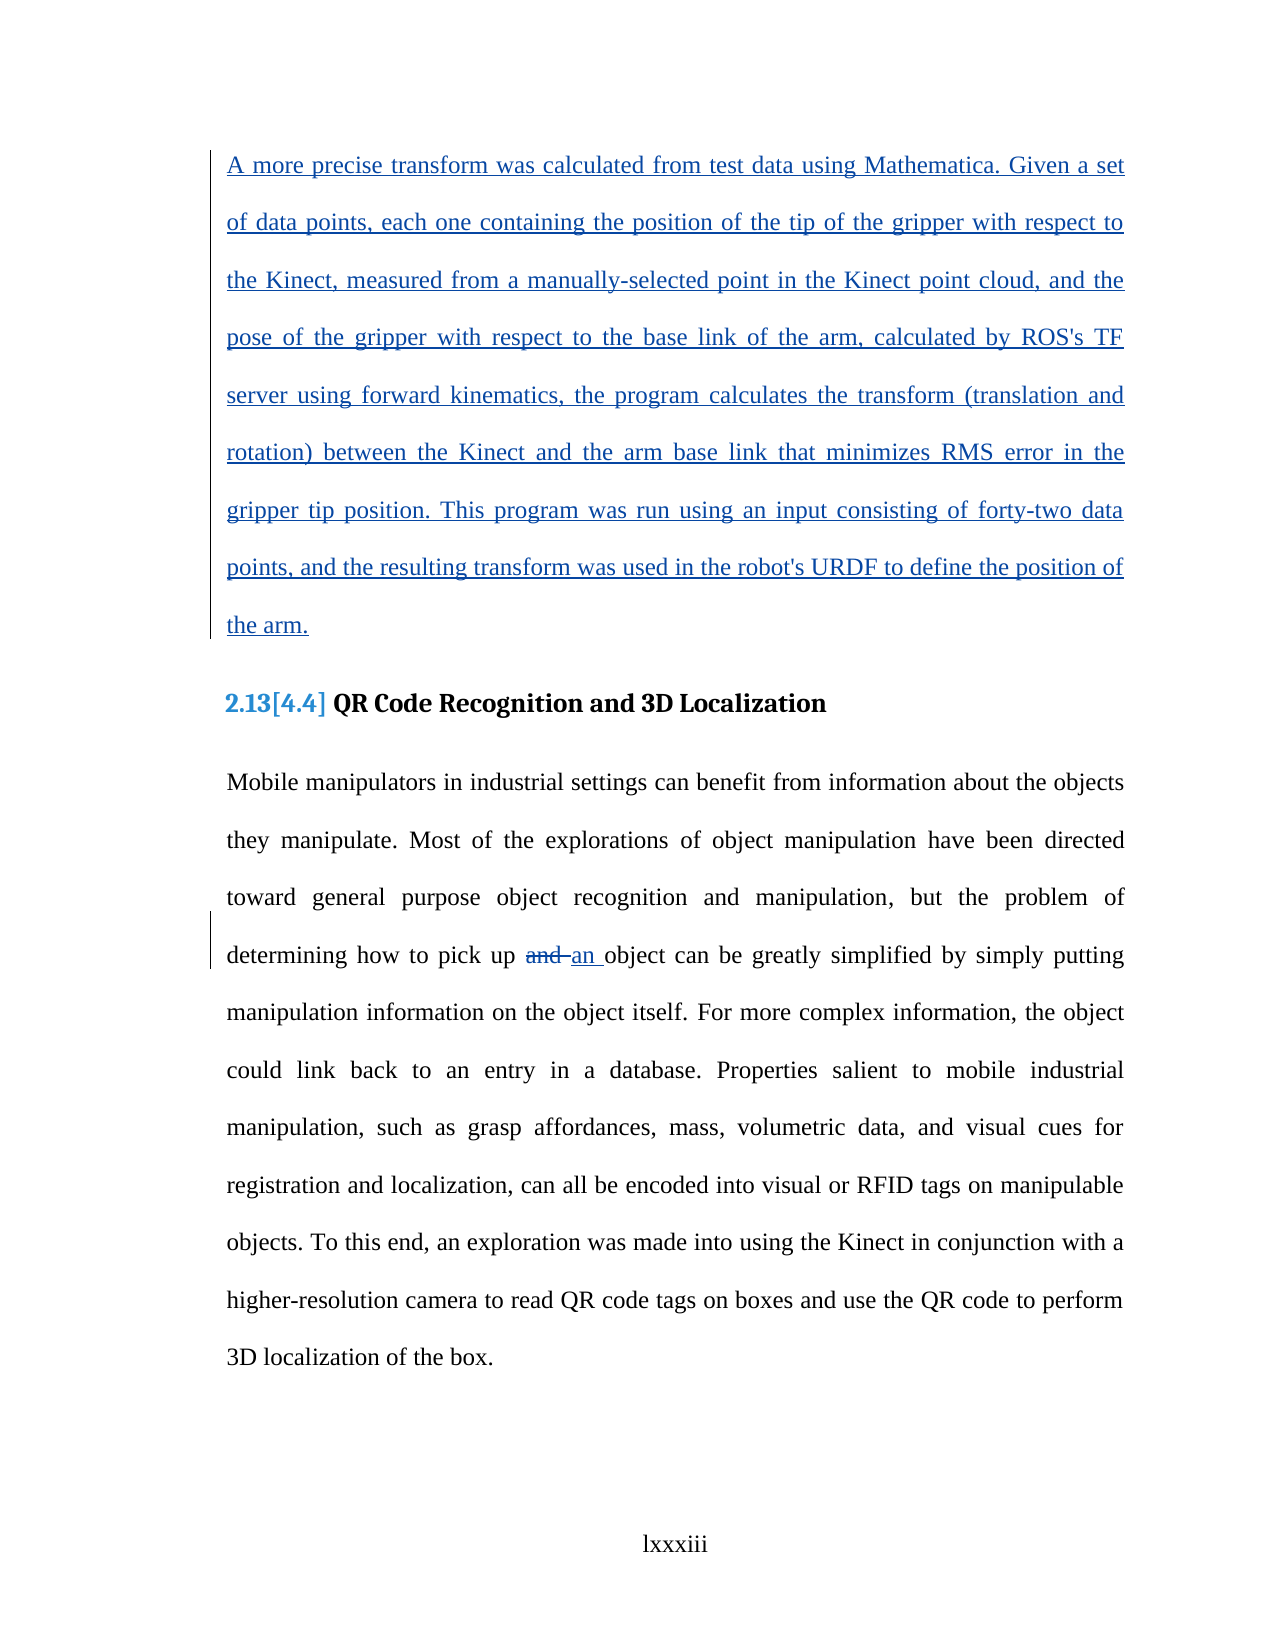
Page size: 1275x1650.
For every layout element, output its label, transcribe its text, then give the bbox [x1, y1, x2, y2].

text Mobile manipulators in industrial settings can benefit from information about the objects they manipulate. Most of the explorations of object manipulation have been directed toward general purpose object recognition and manipulation, but the problem of determining how to pick up object can be greatly simplified by simply putting manipulation information on the object itself. For more complex information, the object could link back to an entry in a database. Properties salient to mobile industrial manipulation, such as grasp affordances, mass, volumetric data, and visual cues for registration and localization, can all be encoded into visual or RFID tags on manipulable objects. To this end, an exploration was made into using the Kinect in conjunction with a higher-resolution camera to read QR code tags on boxes and use the QR code to perform 3D localization of the box. [226, 767, 1125, 1371]
subtitle QR Code Recognition and 3D Localization [225, 688, 1125, 719]
